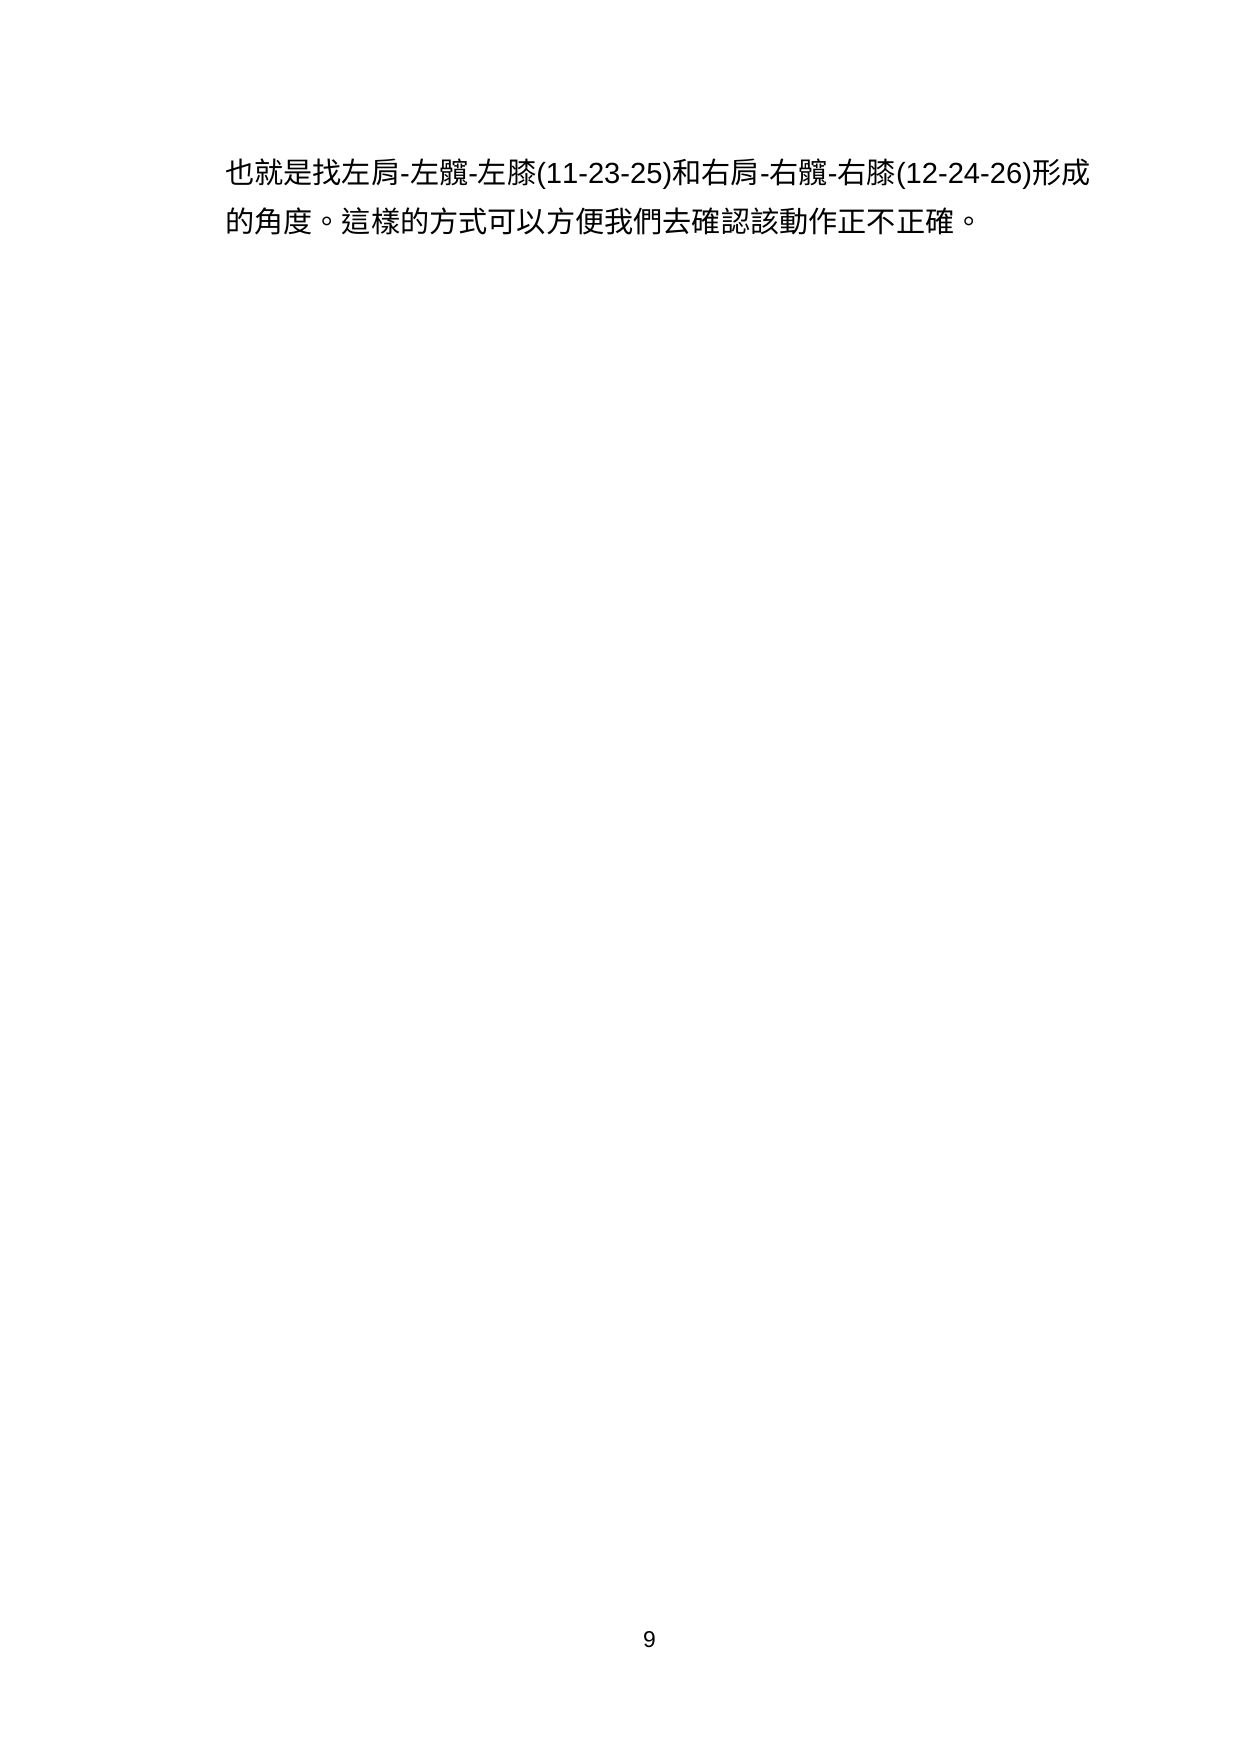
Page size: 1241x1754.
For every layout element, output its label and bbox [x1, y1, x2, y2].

list [225, 150, 1090, 241]
